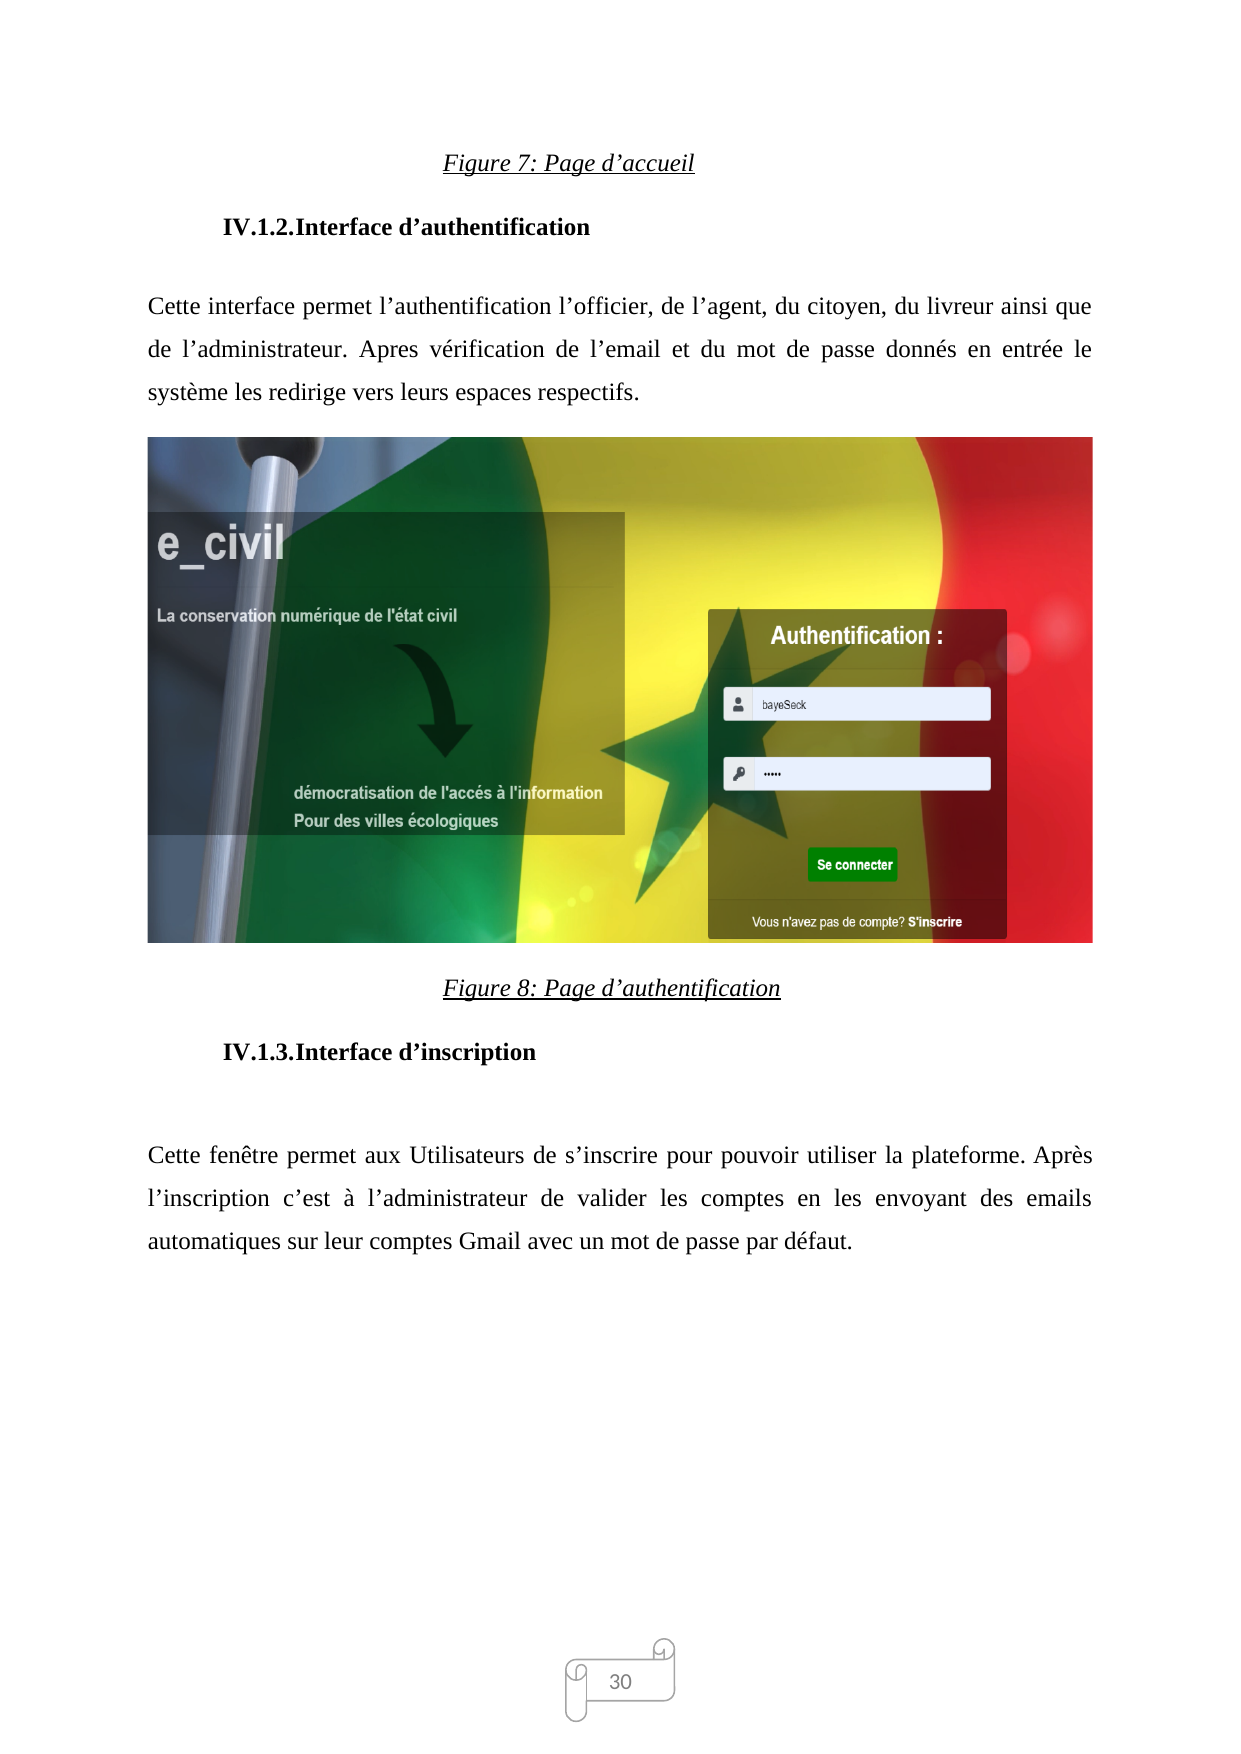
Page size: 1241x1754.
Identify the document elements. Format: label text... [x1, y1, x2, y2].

picture [147, 437, 1093, 943]
subtitle Interface d’inscription [223, 1037, 1093, 1066]
text Figure 7: Page d’accueil [369, 148, 1093, 176]
text Cette interface permet l’authentification l’officier, de l’agent, du citoyen, du livreur ainsi que de l’administrateur. Apres vérification de l’email et du mot de passe donnés en entrée le système les redirige vers leurs espaces respectifs. [148, 291, 1093, 406]
text Figure 8: Page d’authentification [369, 973, 1093, 1002]
subtitle Interface d’authentification [223, 212, 1093, 240]
text Cette fenêtre permet aux Utilisateurs de s’inscrire pour pouvoir utiliser la plateforme. Après l’inscription c’est à l’administrateur de valider les comptes en les envoyant des emails automatiques sur leur comptes Gmail avec un mot de passe par défaut. [148, 1140, 1093, 1255]
